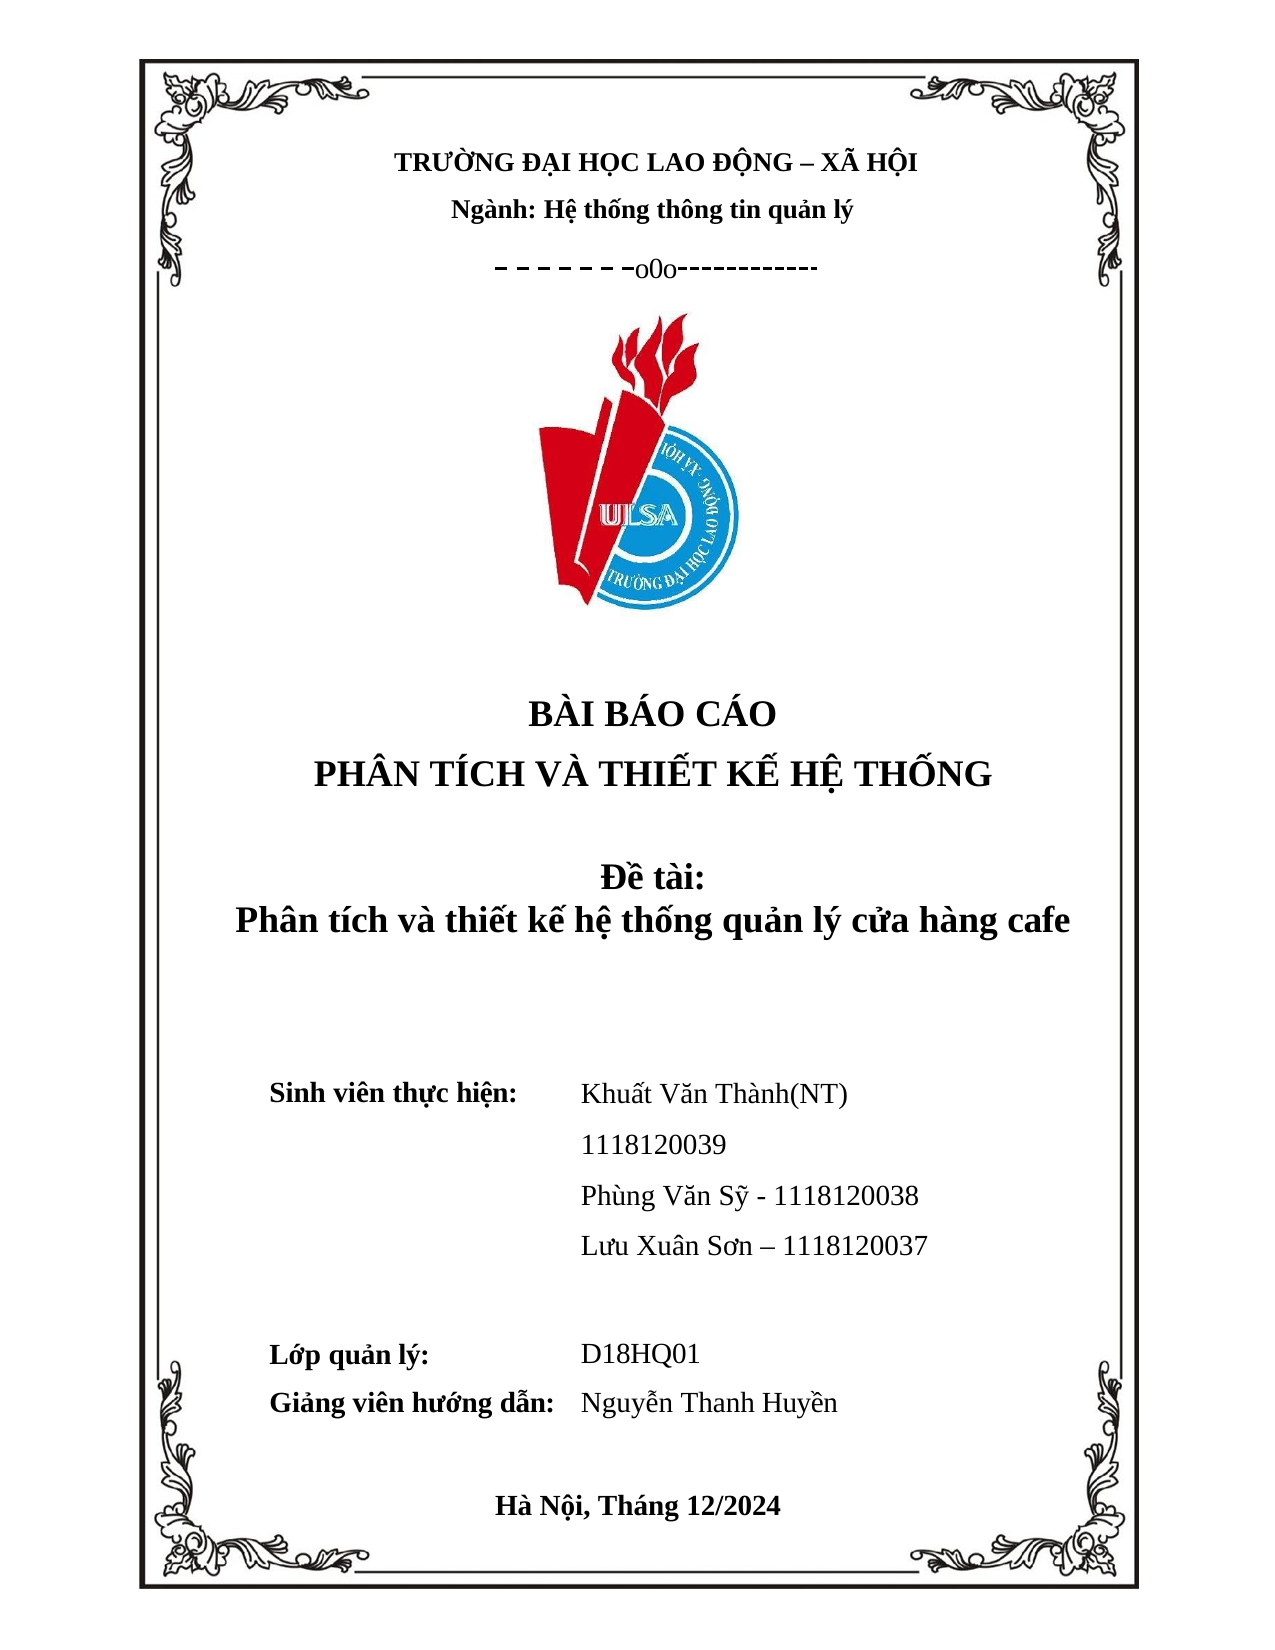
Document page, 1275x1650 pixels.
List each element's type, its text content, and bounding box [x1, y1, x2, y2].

table_header Khuất Văn Thành(NT) 1118120039 Phùng Văn Sỹ - 1118120038 Lưu Xuân Sơn – 1118120037 [568, 1076, 1002, 1329]
text BÀI BÁO CÁO [172, 692, 1134, 735]
text Đề tài: [180, 855, 1126, 898]
picture [139, 59, 1139, 1589]
table_cell Nguyễn Thanh Huyền [568, 1380, 1002, 1421]
text o0o [172, 251, 1141, 284]
table_cell D18HQ01 [568, 1329, 1002, 1379]
table_header Sinh viên thực hiện: [264, 1076, 568, 1329]
table_cell Lớp quản lý: [264, 1329, 568, 1379]
table_cell Giảng viên hướng dẫn: [264, 1380, 568, 1421]
subtitle TRƯỜNG ĐẠI HỌC LAO ĐỘNG – XÃ HỘI [172, 146, 1141, 177]
text PHÂN TÍCH VÀ THIẾT KẾ HỆ THỐNG [172, 752, 1134, 795]
text Ngành: Hệ thống thông tin quản lý [172, 193, 1133, 224]
text Phân tích và thiết kế hệ thống quản lý cửa hàng cafe [172, 898, 1134, 941]
text Hà Nội, Tháng 12/2024 [150, 1488, 1126, 1521]
